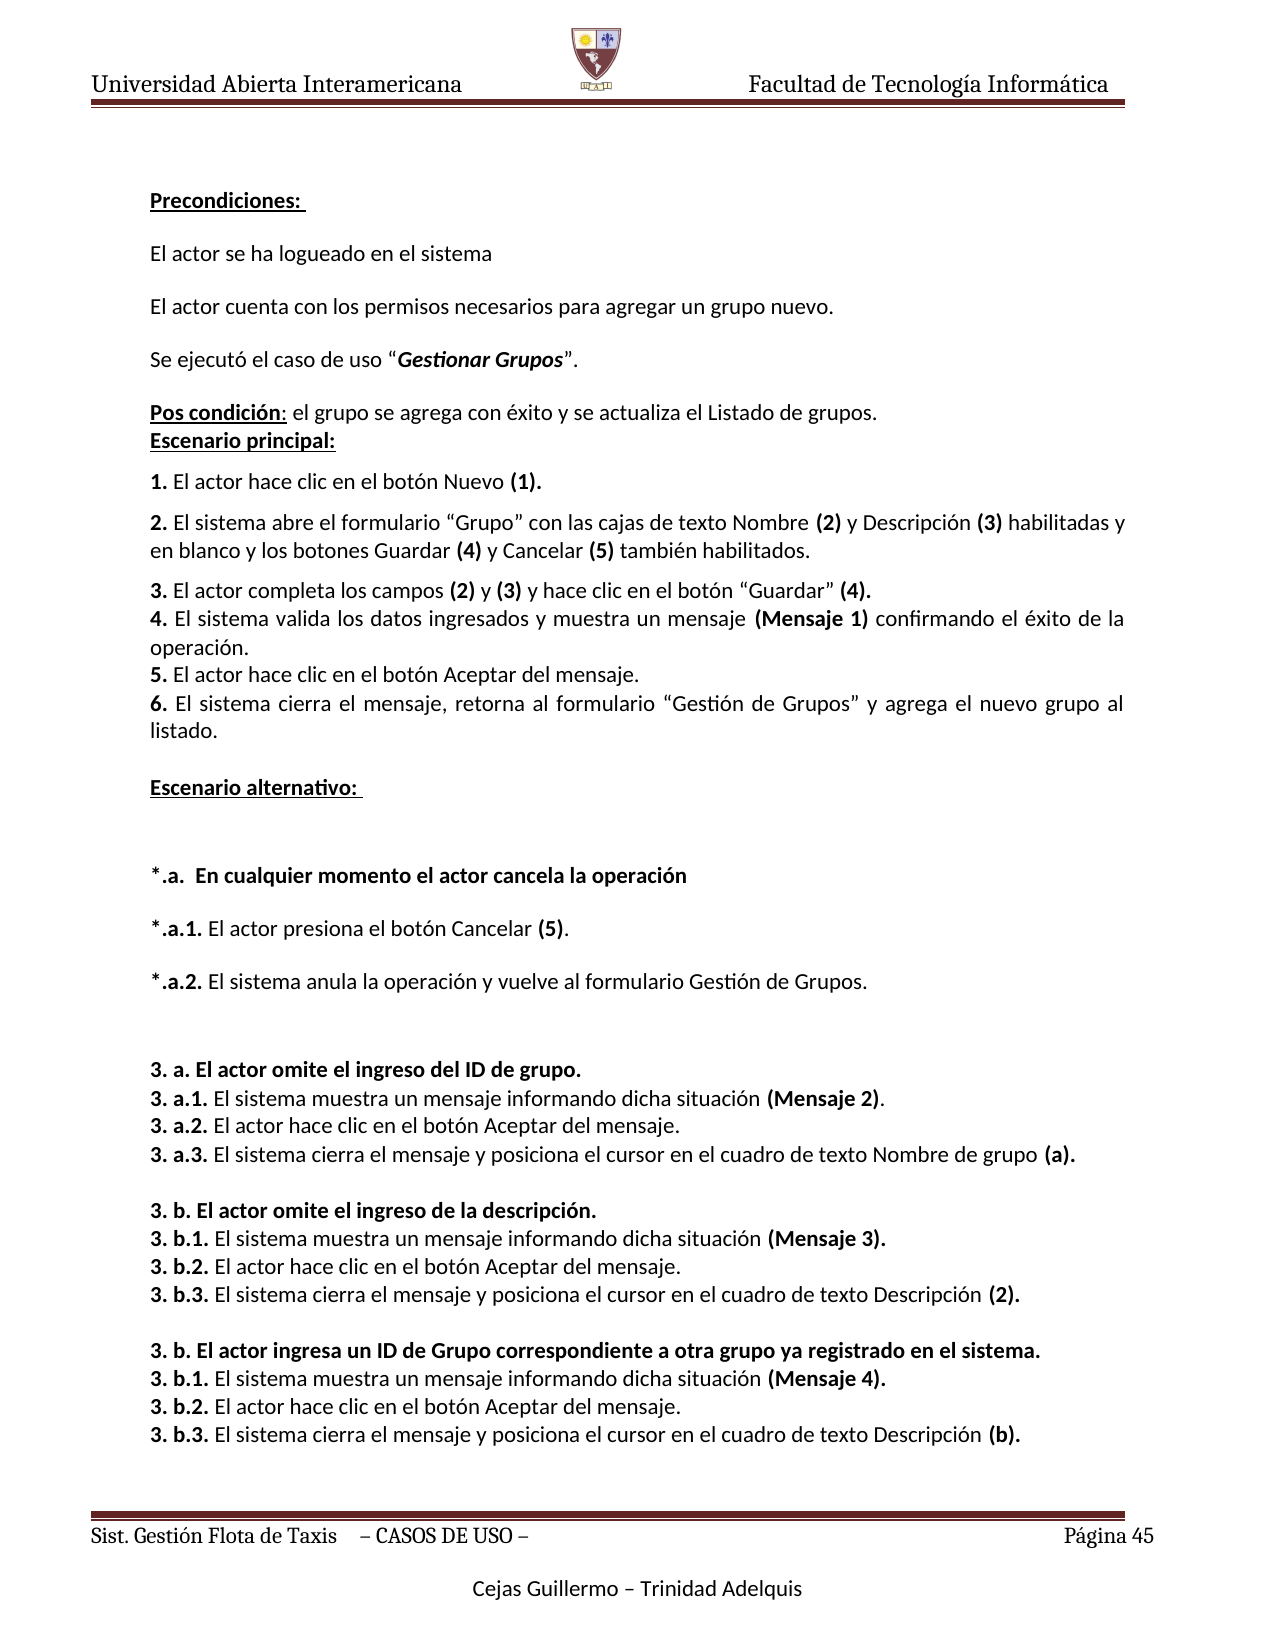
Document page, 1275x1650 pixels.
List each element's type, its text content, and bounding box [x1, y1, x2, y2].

text Escenario principal: [150, 426, 1125, 454]
text 3. b. El actor ingresa un ID de Grupo correspondiente a otra grupo ya registrado en el sistema. [150, 1336, 1125, 1364]
text *.a.2. El sistema anula la operación y vuelve al formulario Gestión de Grupos. [150, 967, 1125, 995]
text 6. El sistema cierra el mensaje, retorna al formulario “Gestión de Grupos” y agrega el nuevo grupo al listado. [150, 689, 1125, 745]
text 5. El actor hace clic en el botón Aceptar del mensaje. [150, 661, 1125, 689]
text *.a.1. El actor presiona el botón Cancelar (5). [150, 914, 1125, 942]
text 3. a.2. El actor hace clic en el botón Aceptar del mensaje. [150, 1112, 1125, 1140]
text 1. El actor hace clic en el botón Nuevo (1). [150, 467, 1125, 495]
text 3. b.3. El sistema cierra el mensaje y posiciona el cursor en el cuadro de texto Descripción (2). [150, 1280, 1125, 1308]
text 3. b.1. El sistema muestra un mensaje informando dicha situación (Mensaje 4). [150, 1364, 1125, 1392]
text 3. a. El actor omite el ingreso del ID de grupo. [150, 1056, 1125, 1084]
text Pos condición: el grupo se agrega con éxito y se actualiza el Listado de grupos. [150, 398, 1125, 426]
text 2. El sistema abre el formulario “Grupo” con las cajas de texto Nombre (2) y Descripción (3) habilitadas y en blanco y los botones Guardar (4) y Cancelar (5) también habilitados. [150, 508, 1125, 564]
text El actor se ha logueado en el sistema [150, 239, 1125, 267]
text *.a. En cualquier momento el actor cancela la operación [150, 861, 1125, 889]
text 3. b.3. El sistema cierra el mensaje y posiciona el cursor en el cuadro de texto Descripción (b). [150, 1420, 1125, 1448]
text 3. b.1. El sistema muestra un mensaje informando dicha situación (Mensaje 3). [150, 1224, 1125, 1252]
text Escenario alternativo: [150, 773, 1125, 801]
text El actor cuenta con los permisos necesarios para agregar un grupo nuevo. [150, 292, 1125, 320]
text Precondiciones: [150, 186, 1125, 214]
text Se ejecutó el caso de uso “Gestionar Grupos”. [150, 345, 1125, 373]
picture [560, 23, 633, 93]
text 3. b.2. El actor hace clic en el botón Aceptar del mensaje. [150, 1252, 1125, 1280]
text 3. b. El actor omite el ingreso de la descripción. [150, 1196, 1125, 1224]
text 3. El actor completa los campos (2) y (3) y hace clic en el botón “Guardar” (4). [150, 577, 1125, 604]
text 3. a.1. El sistema muestra un mensaje informando dicha situación (Mensaje 2). [150, 1084, 1125, 1112]
text 3. b.2. El actor hace clic en el botón Aceptar del mensaje. [150, 1392, 1125, 1420]
text 3. a.3. El sistema cierra el mensaje y posiciona el cursor en el cuadro de texto Nombre de grupo (a). [150, 1140, 1125, 1168]
text 4. El sistema valida los datos ingresados y muestra un mensaje (Mensaje 1) confirmando el éxito de la operación. [150, 604, 1125, 661]
